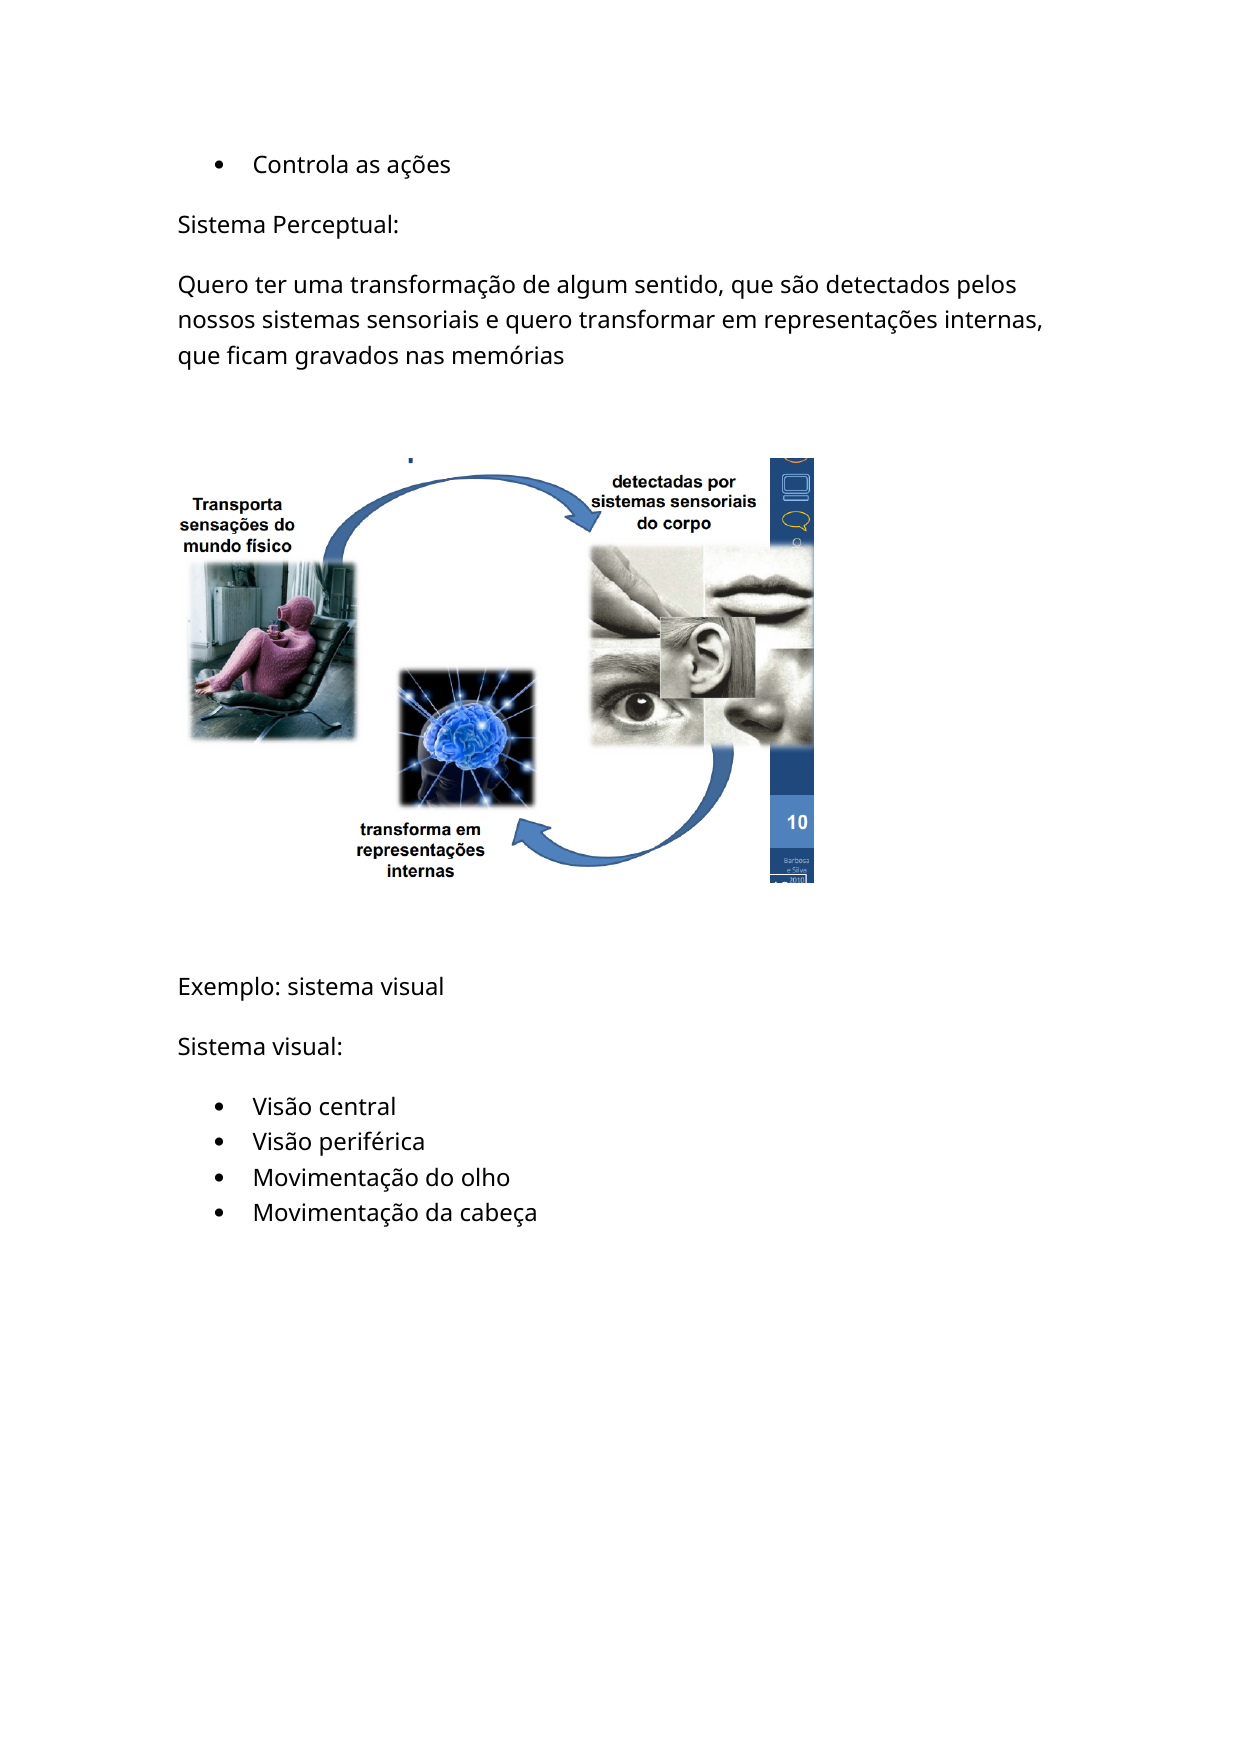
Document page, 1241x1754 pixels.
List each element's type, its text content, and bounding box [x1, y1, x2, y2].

text Exemplo: sistema visual [177, 969, 1063, 1002]
list Visão periférica [215, 1125, 1063, 1158]
picture [177, 458, 814, 883]
text Sistema visual: [177, 1030, 1063, 1062]
list Controla as ações [215, 148, 1063, 180]
list Visão central [215, 1090, 1063, 1123]
list Movimentação do olho [215, 1160, 1063, 1193]
text Quero ter uma transformação de algum sentido, que são detectados pelos nossos sistemas sensoriais e quero transformar em representações internas, que ficam gravados nas memórias [177, 268, 1063, 371]
text Sistema Perceptual: [177, 208, 1063, 240]
list Movimentação da cabeça [215, 1196, 1063, 1228]
